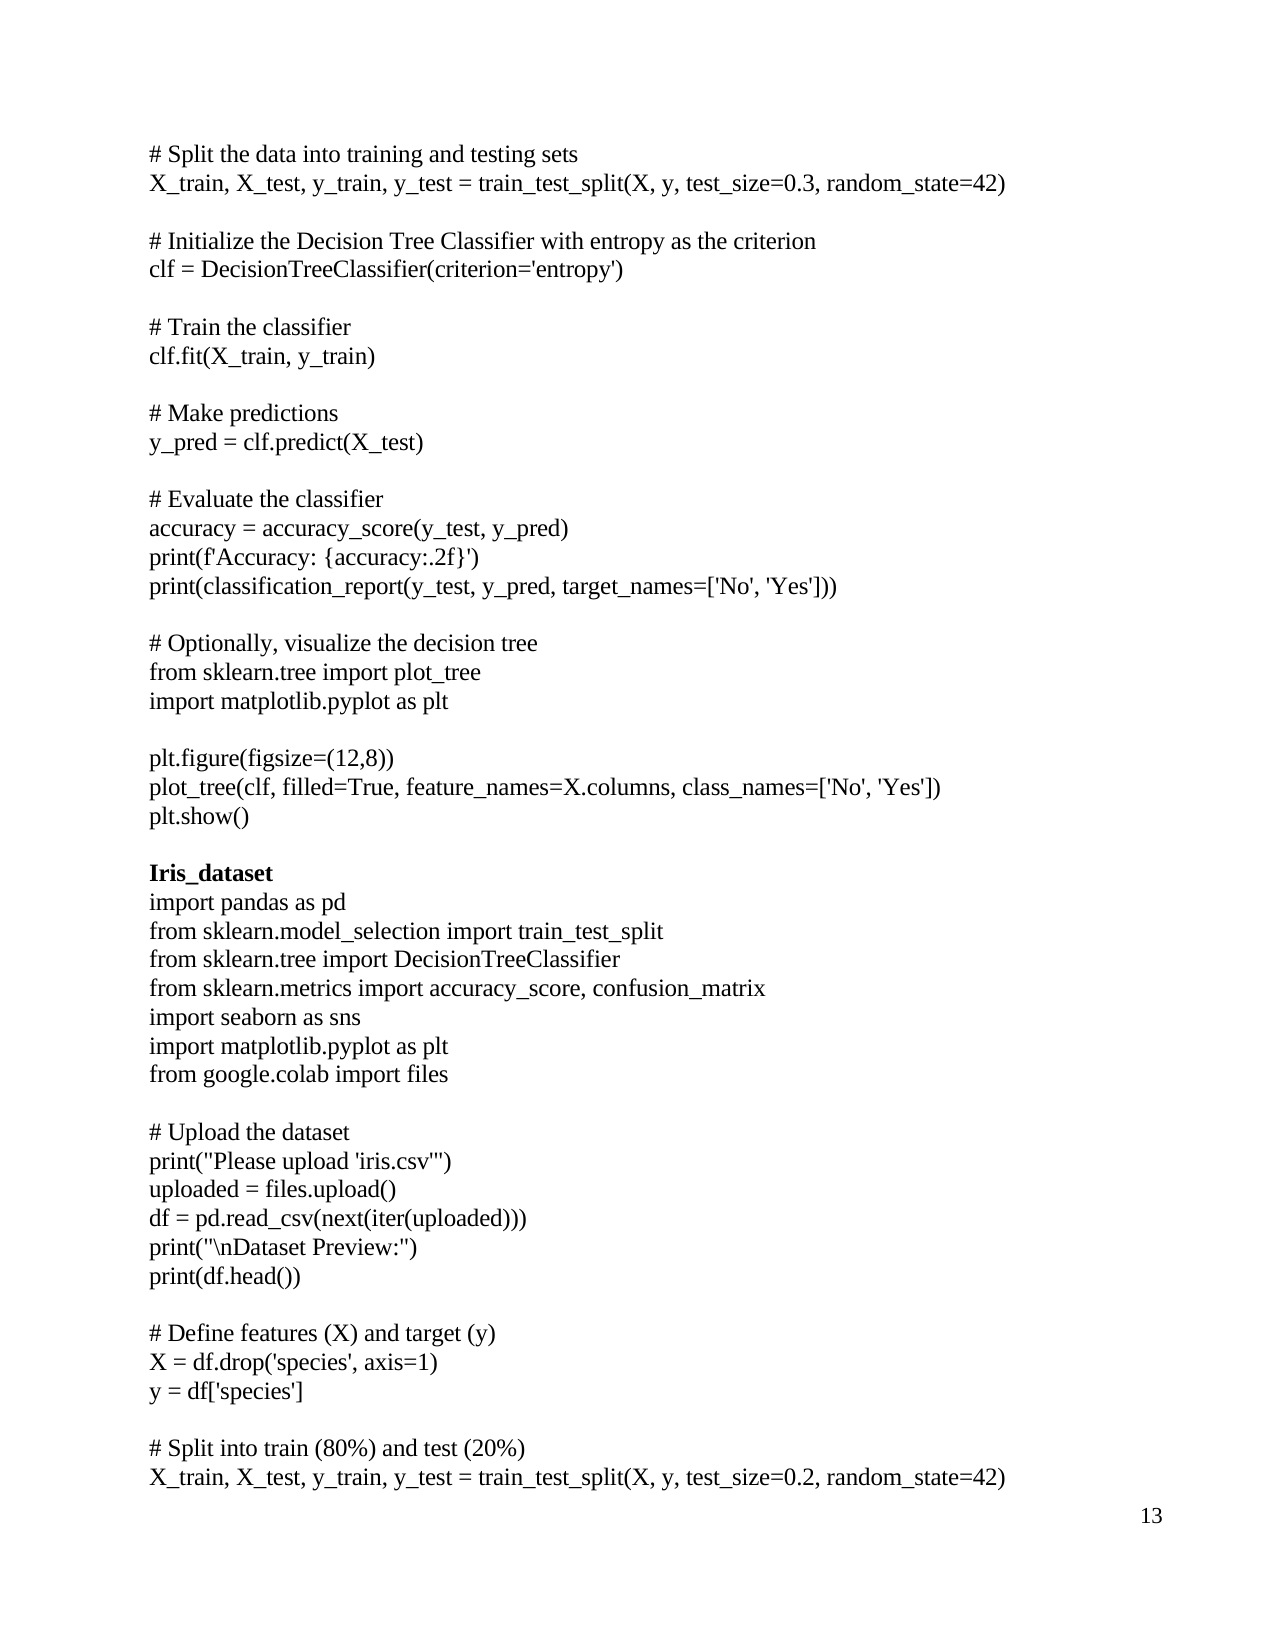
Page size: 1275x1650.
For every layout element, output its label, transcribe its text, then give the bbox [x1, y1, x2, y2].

text # Define features (X) and target (y) [149, 1318, 1162, 1347]
text # Split into train (80%) and test (20%) [149, 1433, 1162, 1462]
text Iris_dataset [149, 858, 1162, 887]
text print(classification_report(y_test, y_pred, target_names=['No', 'Yes'])) [149, 571, 1162, 599]
text from sklearn.tree import DecisionTreeClassifier [149, 944, 1162, 973]
text plt.figure(figsize=(12,8)) [149, 743, 1162, 772]
text print(f'Accuracy: {accuracy:.2f}') [149, 542, 1162, 571]
text y = df['species'] [149, 1376, 1162, 1404]
text import matplotlib.pyplot as plt [149, 1031, 1162, 1059]
text import matplotlib.pyplot as plt [149, 686, 1162, 714]
text # Upload the dataset [149, 1117, 1162, 1146]
text # Train the classifier [149, 312, 1162, 341]
text clf = DecisionTreeClassifier(criterion='entropy') [149, 254, 1162, 283]
text from sklearn.metrics import accuracy_score, confusion_matrix [149, 973, 1162, 1002]
text from sklearn.tree import plot_tree [149, 657, 1162, 686]
text clf.fit(X_train, y_train) [149, 341, 1162, 369]
text # Make predictions [149, 398, 1162, 427]
text X_train, X_test, y_train, y_test = train_test_split(X, y, test_size=0.3, random_state=42) [149, 168, 1162, 197]
text # Evaluate the classifier [149, 484, 1162, 513]
text print(df.head()) [149, 1261, 1162, 1289]
text from google.colab import files [149, 1059, 1162, 1088]
text # Initialize the Decision Tree Classifier with entropy as the criterion [149, 226, 1162, 254]
text import seaborn as sns [149, 1002, 1162, 1031]
text # Optionally, visualize the decision tree [149, 628, 1162, 657]
text import pandas as pd [149, 887, 1162, 916]
text from sklearn.model_selection import train_test_split [149, 916, 1162, 944]
text uploaded = files.upload() [149, 1174, 1162, 1203]
text print("\nDataset Preview:") [149, 1232, 1162, 1261]
text X_train, X_test, y_train, y_test = train_test_split(X, y, test_size=0.2, random_state=42) [149, 1462, 1162, 1491]
text X = df.drop('species', axis=1) [149, 1347, 1162, 1376]
text print("Please upload 'iris.csv'") [149, 1146, 1162, 1174]
text accuracy = accuracy_score(y_test, y_pred) [149, 513, 1162, 542]
text df = pd.read_csv(next(iter(uploaded))) [149, 1203, 1162, 1232]
text y_pred = clf.predict(X_test) [149, 427, 1162, 456]
text plt.show() [149, 801, 1162, 829]
text # Split the data into training and testing sets [149, 139, 1162, 168]
text plot_tree(clf, filled=True, feature_names=X.columns, class_names=['No', 'Yes']) [149, 772, 1162, 801]
